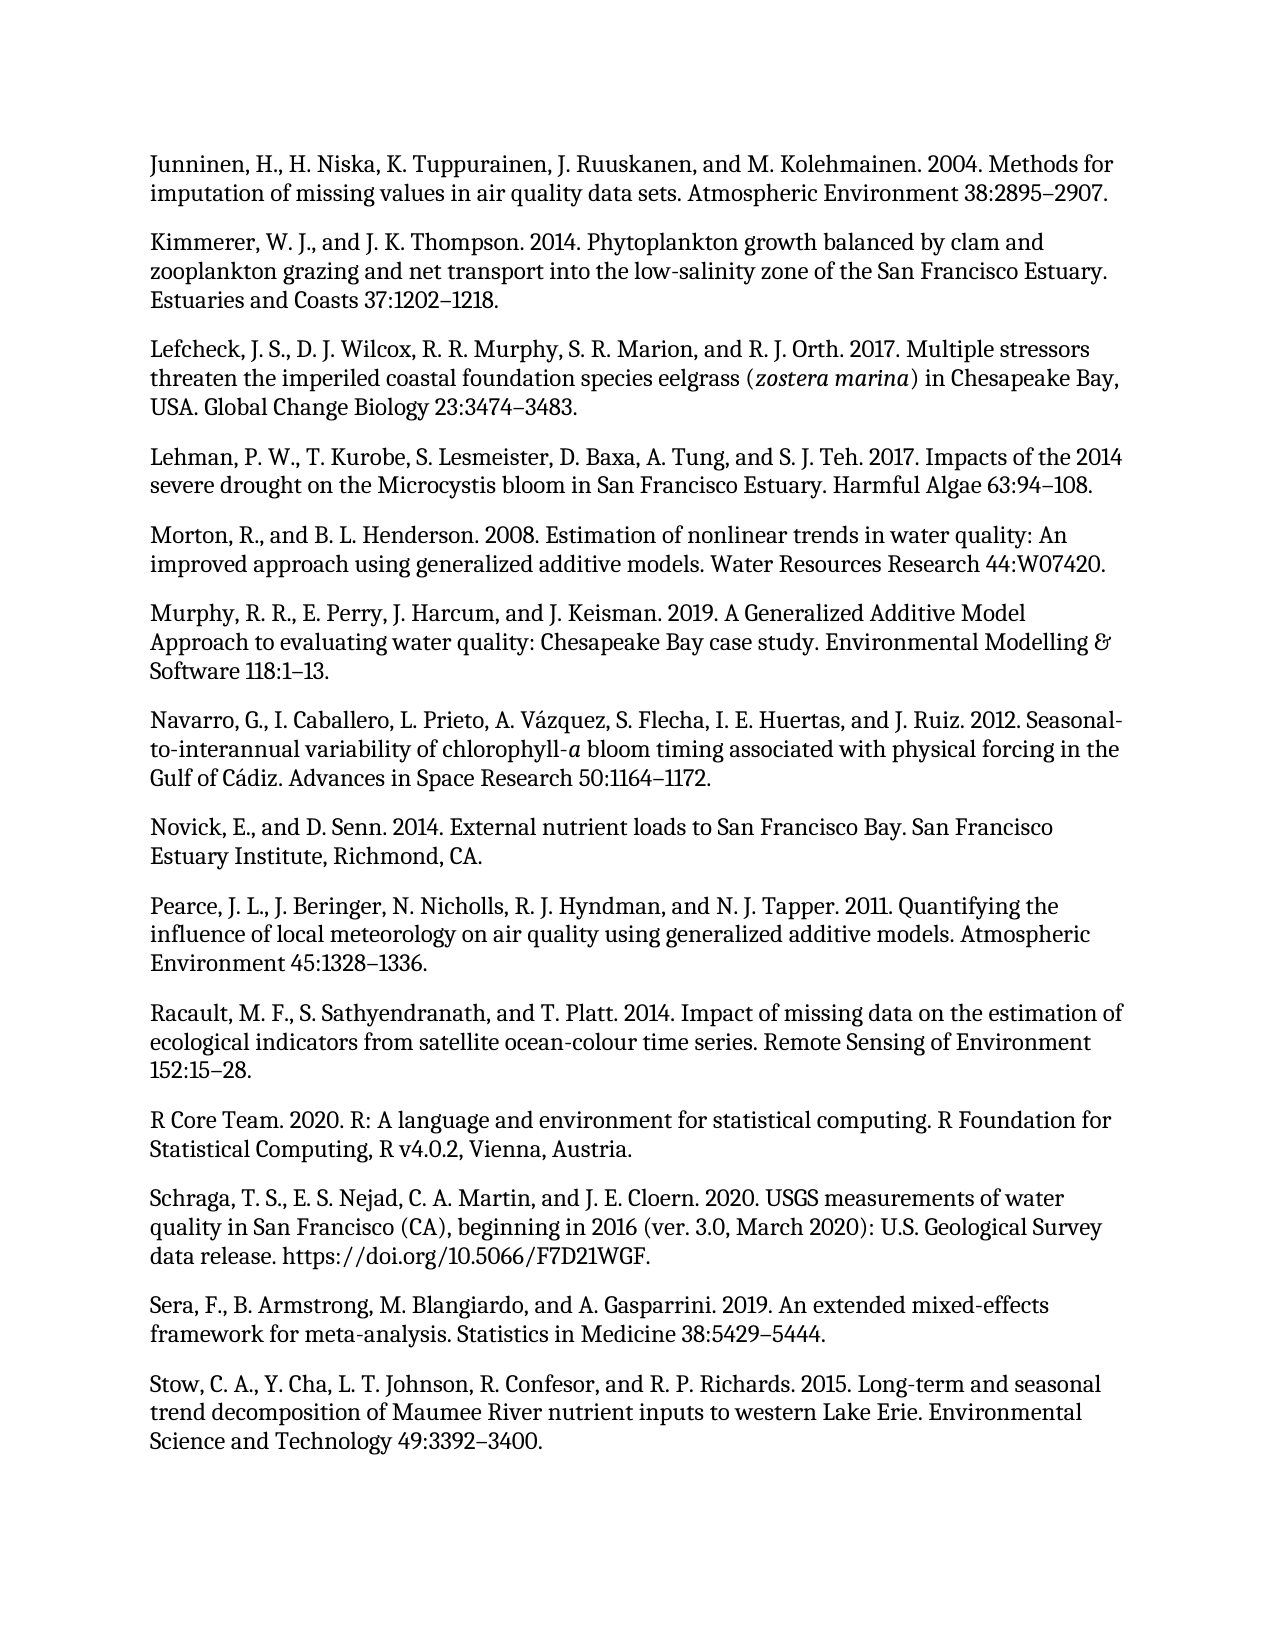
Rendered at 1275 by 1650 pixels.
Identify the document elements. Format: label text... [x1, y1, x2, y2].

text Novick, E., and D. Senn. 2014. External nutrient loads to San Francisco Bay. San Francisco Estuary Institute, Richmond, CA. [150, 813, 1125, 871]
text Junninen, H., H. Niska, K. Tuppurainen, J. Ruuskanen, and M. Kolehmainen. 2004. Methods for imputation of missing values in air quality data sets. Atmospheric Environment 38:2895–2907. [150, 150, 1125, 207]
text Navarro, G., I. Caballero, L. Prieto, A. Vázquez, S. Flecha, I. E. Huertas, and J. Ruiz. 2012. Seasonal-to-interannual variability of chlorophyll-a bloom timing associated with physical forcing in the Gulf of Cádiz. Advances in Space Research 50:1164–1172. [150, 706, 1125, 792]
text Morton, R., and B. L. Henderson. 2008. Estimation of nonlinear trends in water quality: An improved approach using generalized additive models. Water Resources Research 44:W07420. [150, 521, 1125, 578]
text Murphy, R. R., E. Perry, J. Harcum, and J. Keisman. 2019. A Generalized Additive Model Approach to evaluating water quality: Chesapeake Bay case study. Environmental Modelling & Software 118:1–13. [150, 599, 1125, 685]
text Stow, C. A., Y. Cha, L. T. Johnson, R. Confesor, and R. P. Richards. 2015. Long-term and seasonal trend decomposition of Maumee River nutrient inputs to western Lake Erie. Environmental Science and Technology 49:3392–3400. [150, 1369, 1125, 1456]
text Sera, F., B. Armstrong, M. Blangiardo, and A. Gasparrini. 2019. An extended mixed-effects framework for meta-analysis. Statistics in Medicine 38:5429–5444. [150, 1291, 1125, 1349]
text Kimmerer, W. J., and J. K. Thompson. 2014. Phytoplankton growth balanced by clam and zooplankton grazing and net transport into the low-salinity zone of the San Francisco Estuary. Estuaries and Coasts 37:1202–1218. [150, 228, 1125, 314]
text Schraga, T. S., E. S. Nejad, C. A. Martin, and J. E. Cloern. 2020. USGS measurements of water quality in San Francisco (CA), beginning in 2016 (ver. 3.0, March 2020): U.S. Geological Survey data release. https://doi.org/10.5066/F7D21WGF. [150, 1184, 1125, 1270]
text Racault, M. F., S. Sathyendranath, and T. Platt. 2014. Impact of missing data on the estimation of ecological indicators from satellite ocean-colour time series. Remote Sensing of Environment 152:15–28. [150, 999, 1125, 1085]
text Lehman, P. W., T. Kurobe, S. Lesmeister, D. Baxa, A. Tung, and S. J. Teh. 2017. Impacts of the 2014 severe drought on the Microcystis bloom in San Francisco Estuary. Harmful Algae 63:94–108. [150, 442, 1125, 500]
text Pearce, J. L., J. Beringer, N. Nicholls, R. J. Hyndman, and N. J. Tapper. 2011. Quantifying the influence of local meteorology on air quality using generalized additive models. Atmospheric Environment 45:1328–1336. [150, 892, 1125, 978]
text Lefcheck, J. S., D. J. Wilcox, R. R. Murphy, S. R. Marion, and R. J. Orth. 2017. Multiple stressors threaten the imperiled coastal foundation species eelgrass (zostera marina) in Chesapeake Bay, USA. Global Change Biology 23:3474–3483. [150, 335, 1125, 422]
text R Core Team. 2020. R: A language and environment for statistical computing. R Foundation for Statistical Computing, R v4.0.2, Vienna, Austria. [150, 1106, 1125, 1163]
